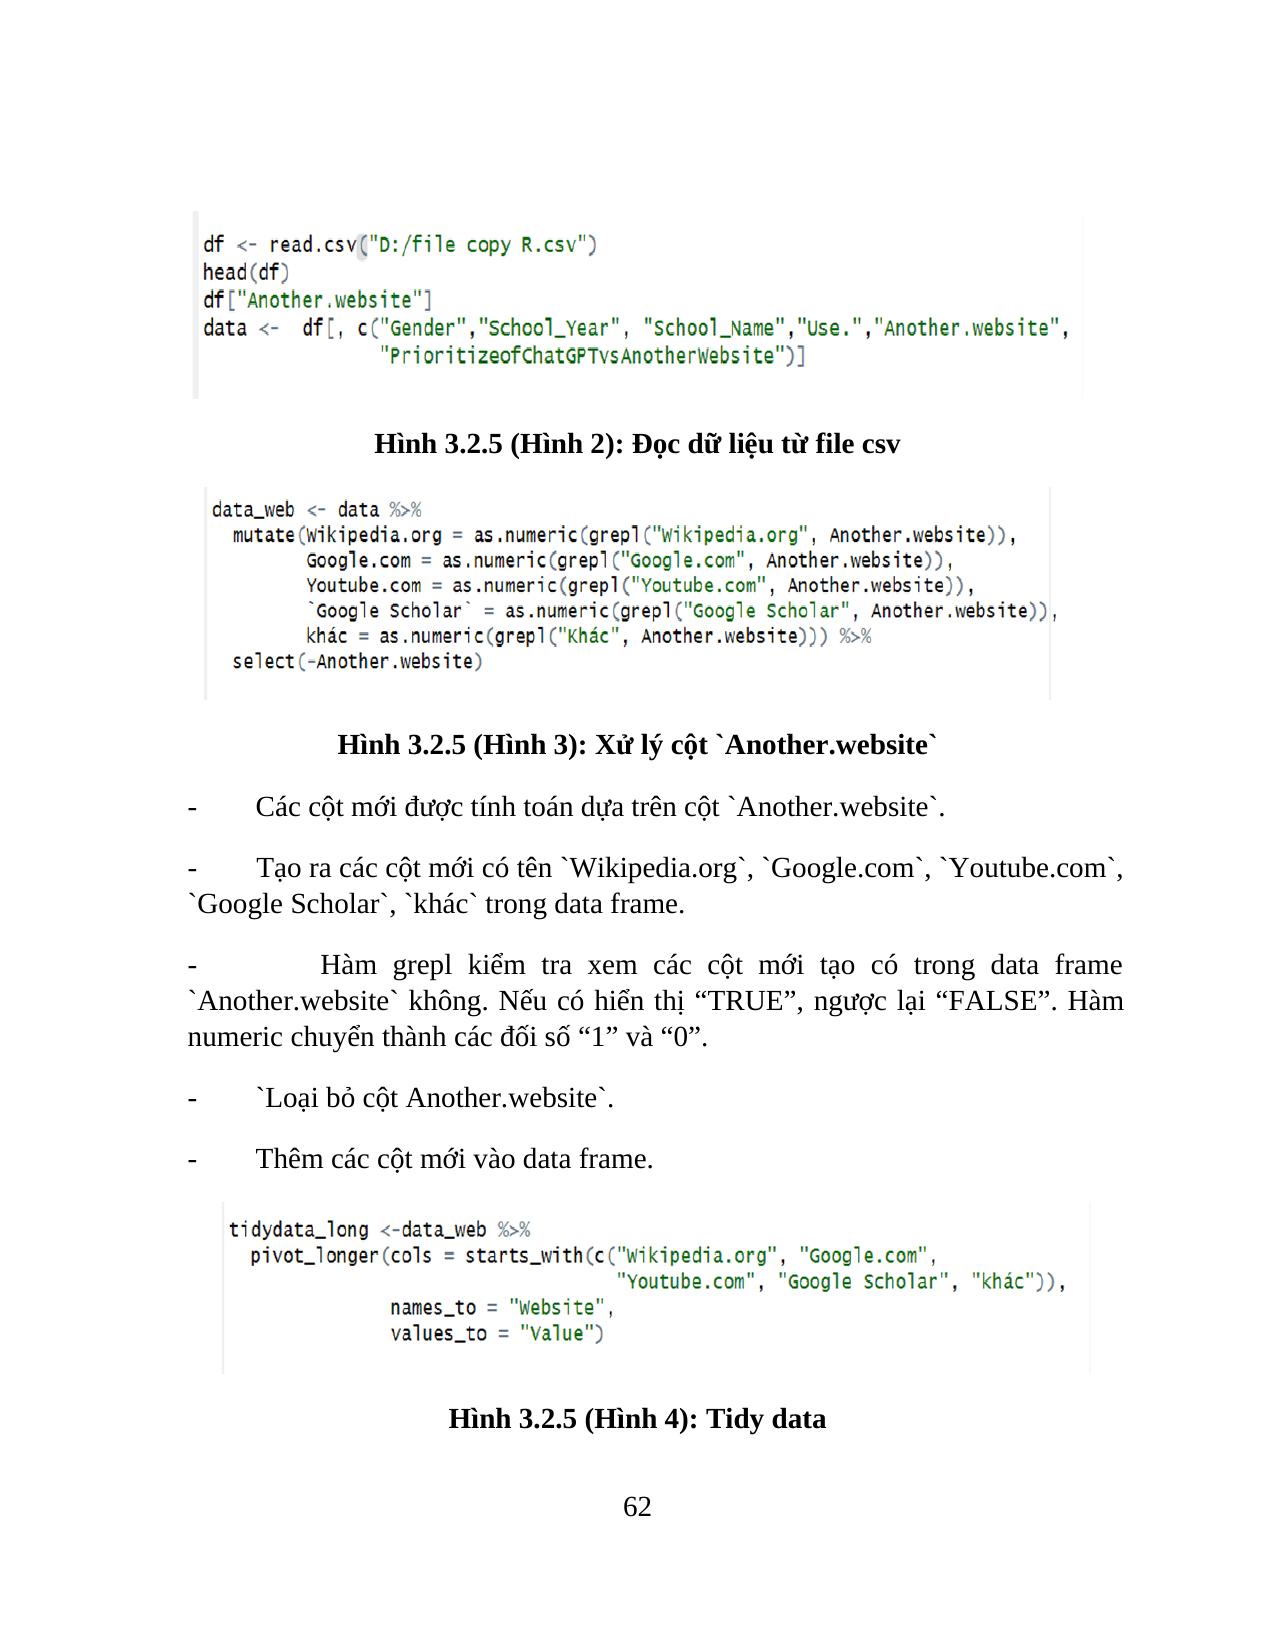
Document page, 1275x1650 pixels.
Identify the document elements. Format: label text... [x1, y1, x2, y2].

text - Tạo ra các cột mới có tên `Wikipedia.org`, `Google.com`, `Youtube.com`, `Google Scholar`, `khác` trong data frame. [187, 850, 1125, 919]
picture [221, 1202, 1091, 1374]
text - `Loại bỏ cột Another.website`. [187, 1081, 1125, 1114]
picture [204, 487, 1071, 700]
text - Các cột mới được tính toán dựa trên cột `Another.website`. [187, 789, 1125, 822]
text - Thêm các cột mới vào data frame. [187, 1142, 1125, 1175]
text Hình 3.2.5 (Hình 4): Tidy data [150, 1401, 1125, 1435]
text Hình 3.2.5 (Hình 2): Đọc dữ liệu từ file csv [150, 426, 1125, 460]
text Hình 3.2.5 (Hình 3): Xử lý cột `Another.website` [150, 727, 1125, 761]
picture [192, 211, 1083, 399]
text - Hàm grepl kiểm tra xem các cột mới tạo có trong data frame `Another.website` không. Nếu có hiển thị “TRUE”, ngược lại “FALSE”. Hàm numeric chuyển thành các đối số “1” và “0”. [187, 947, 1125, 1053]
